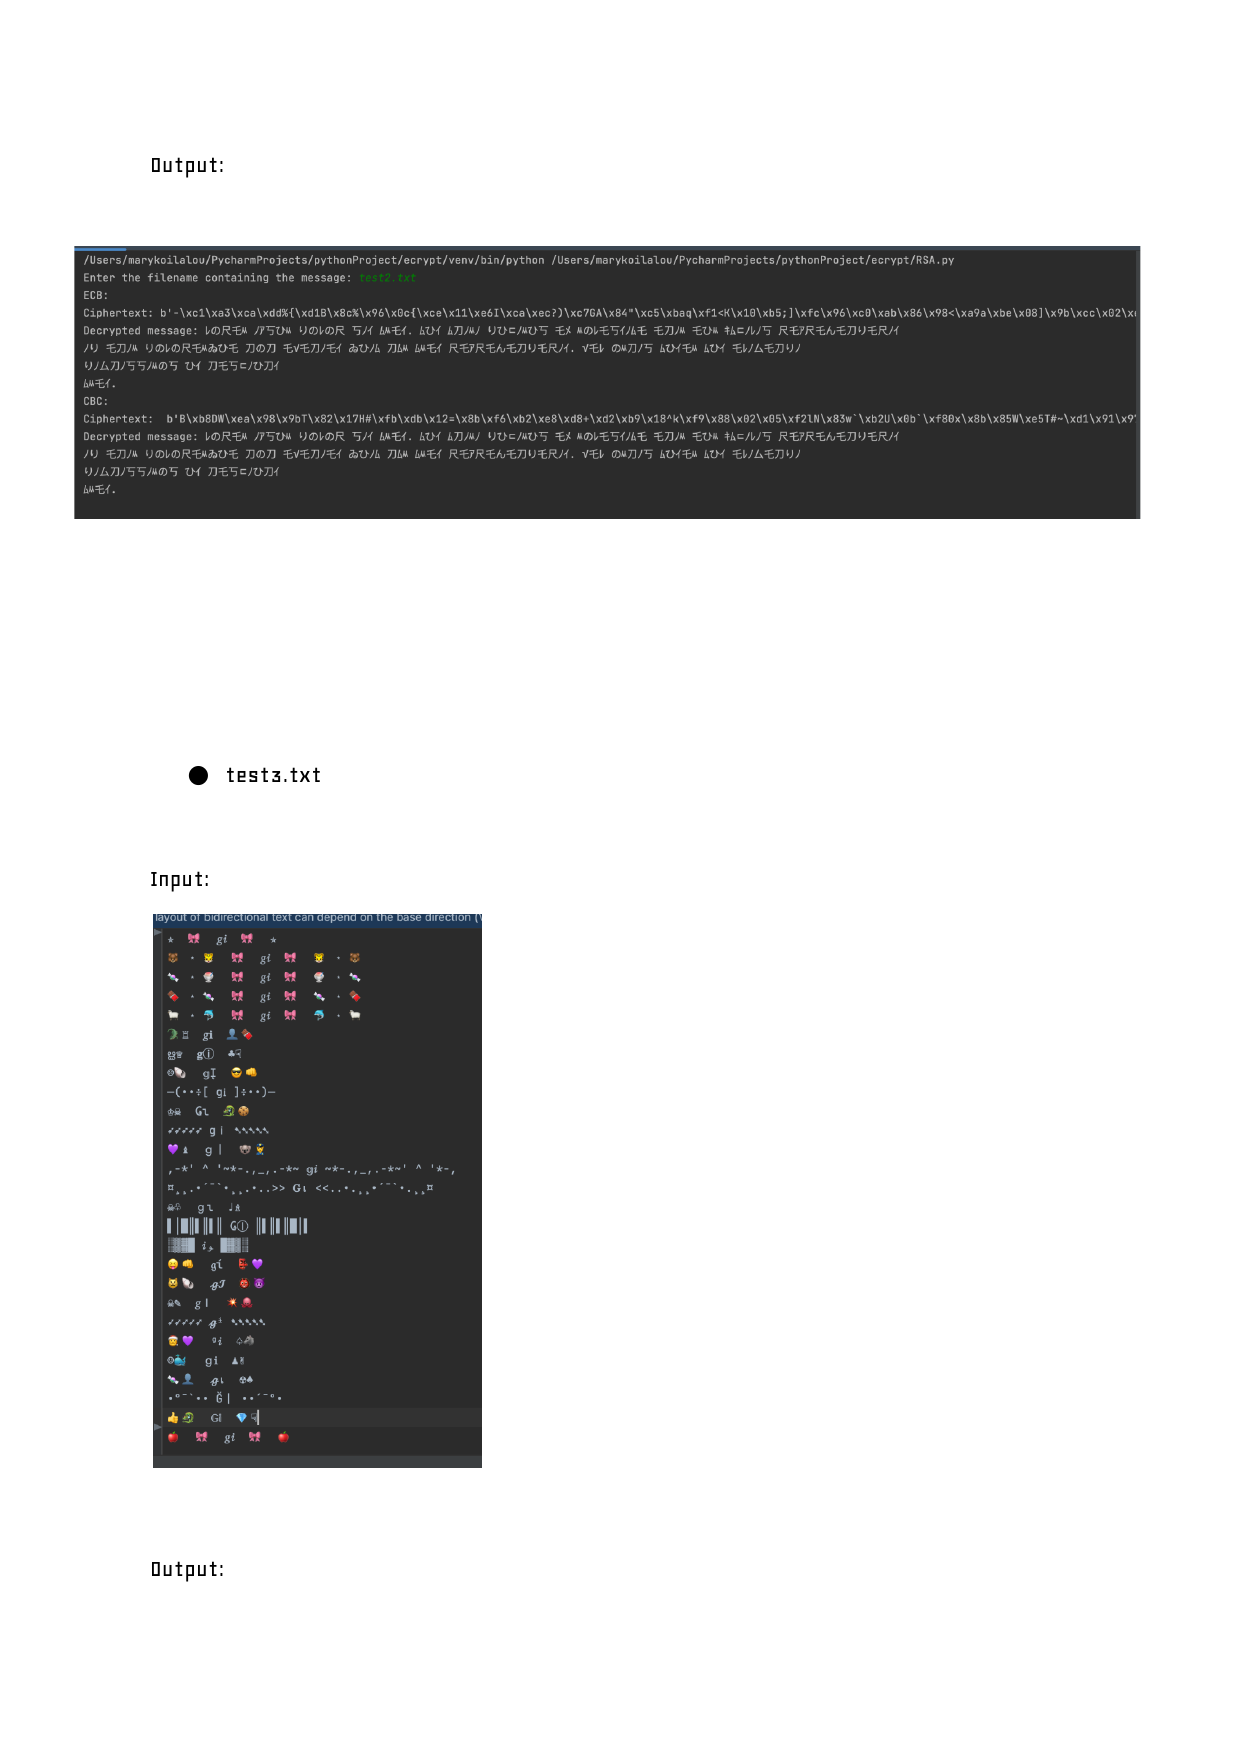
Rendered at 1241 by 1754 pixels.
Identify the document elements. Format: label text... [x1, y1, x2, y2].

text Output: [150, 1554, 1090, 1582]
text Input: [150, 864, 1090, 892]
text Output: [150, 150, 1090, 178]
picture [74, 246, 1141, 519]
list test3.txt [187, 746, 1090, 797]
picture [153, 914, 482, 1468]
